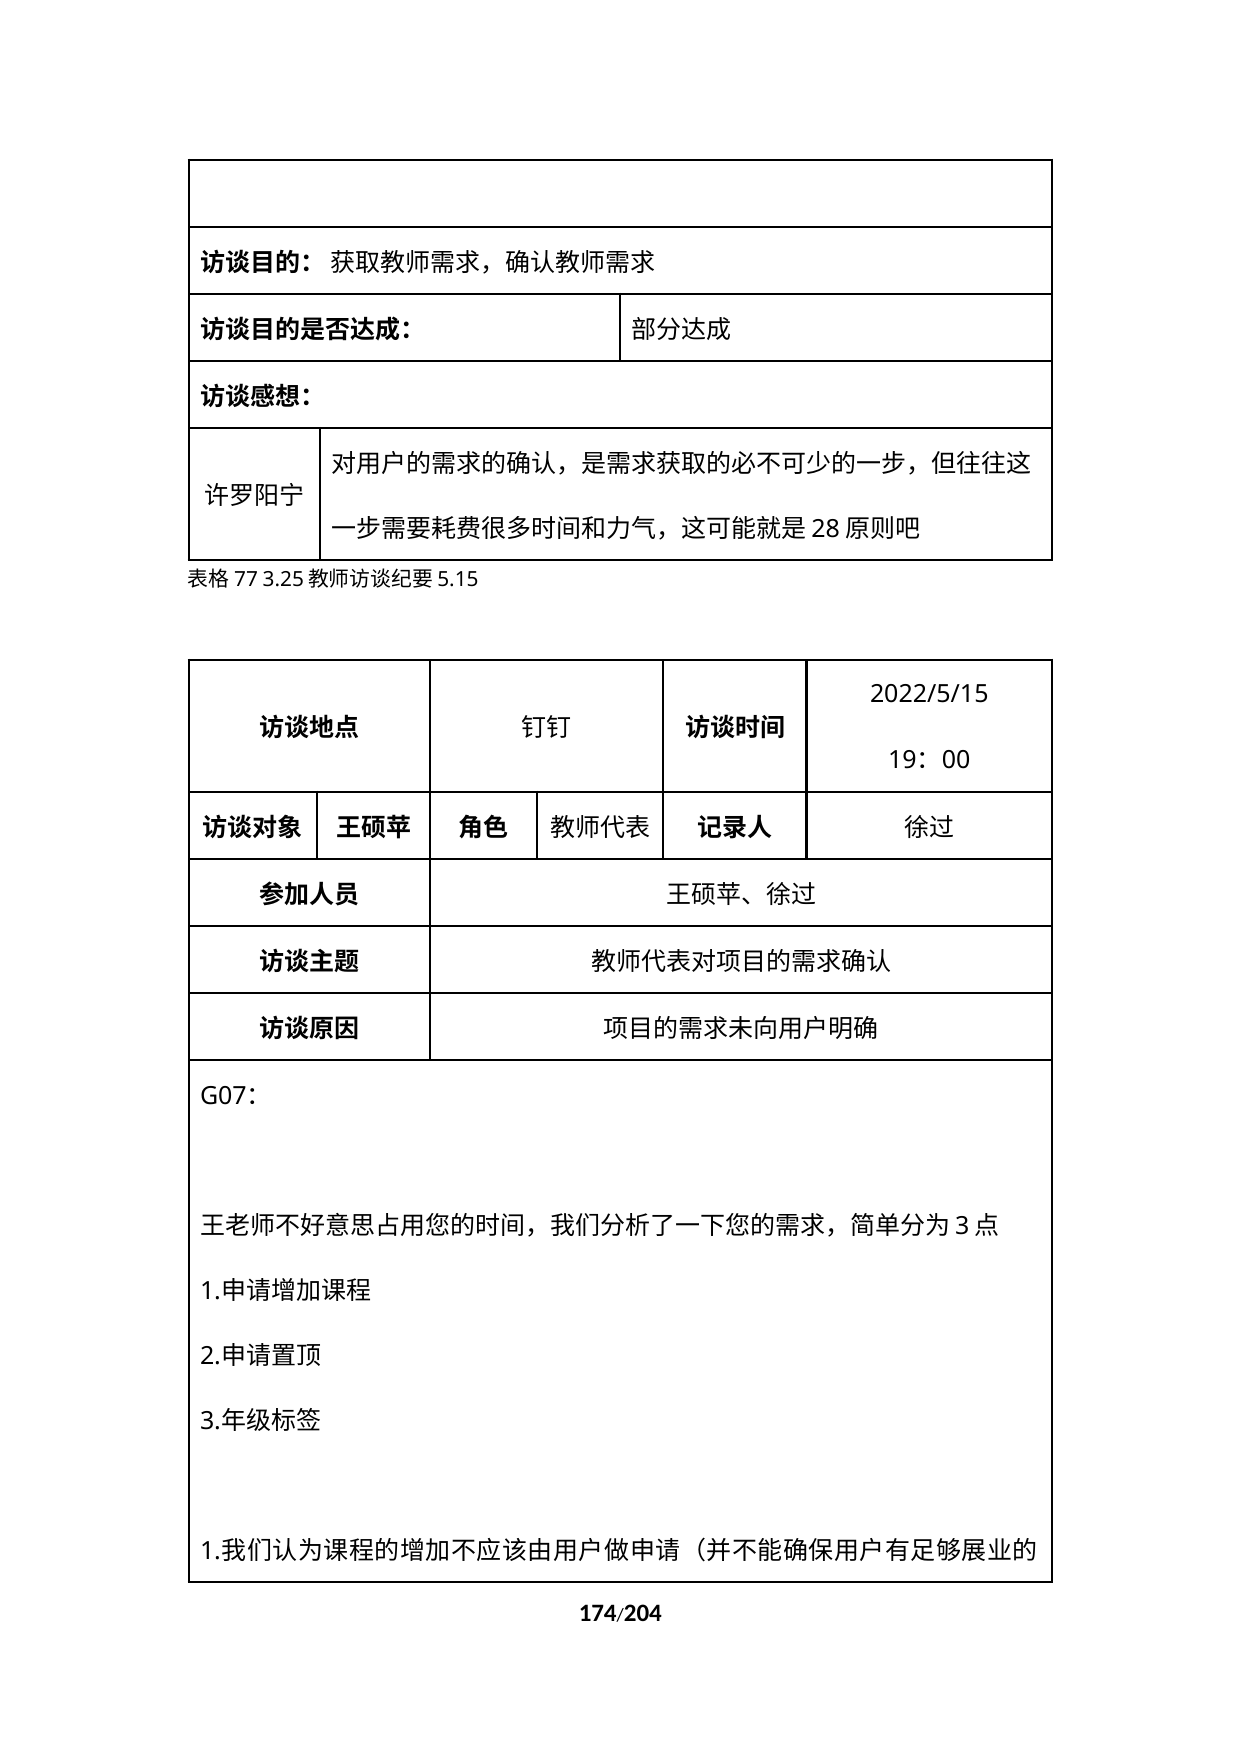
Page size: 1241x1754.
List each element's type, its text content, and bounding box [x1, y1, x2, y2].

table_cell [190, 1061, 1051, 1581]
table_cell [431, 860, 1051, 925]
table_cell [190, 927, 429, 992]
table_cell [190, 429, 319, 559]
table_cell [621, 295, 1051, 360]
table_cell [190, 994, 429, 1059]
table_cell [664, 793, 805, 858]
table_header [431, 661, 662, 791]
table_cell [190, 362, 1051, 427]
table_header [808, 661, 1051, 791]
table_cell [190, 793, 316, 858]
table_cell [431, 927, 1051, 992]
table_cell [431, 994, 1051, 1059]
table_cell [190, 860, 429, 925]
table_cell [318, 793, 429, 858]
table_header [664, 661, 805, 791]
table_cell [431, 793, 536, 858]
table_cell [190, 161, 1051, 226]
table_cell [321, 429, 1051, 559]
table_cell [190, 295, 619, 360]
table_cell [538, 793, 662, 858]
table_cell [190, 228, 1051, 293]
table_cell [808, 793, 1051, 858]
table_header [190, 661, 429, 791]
text 表格 77 3.25教师访谈纪要5.15 [187, 561, 1053, 593]
